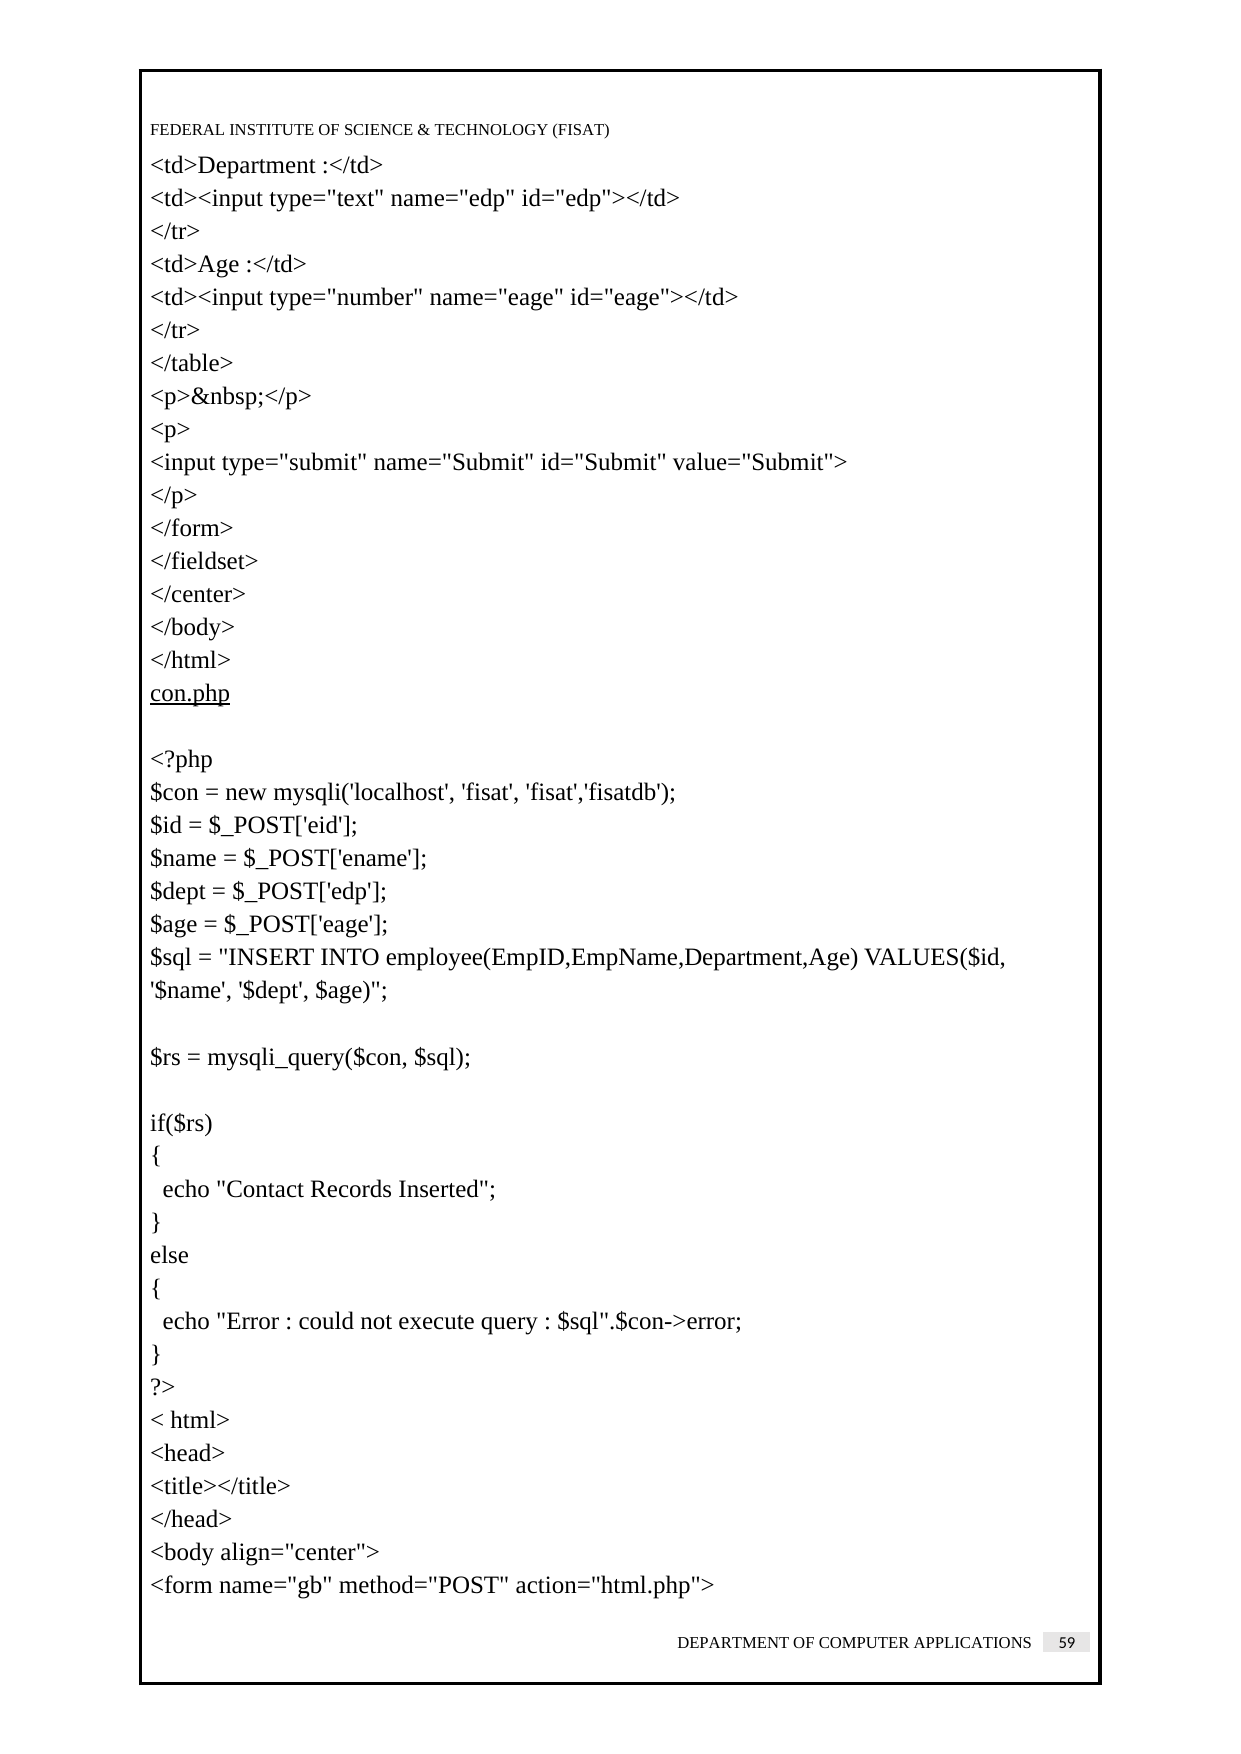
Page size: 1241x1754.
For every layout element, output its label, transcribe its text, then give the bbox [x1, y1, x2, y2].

text } [150, 1207, 1090, 1235]
text </fieldset> [150, 546, 1090, 575]
text { [150, 1141, 1090, 1169]
text <td>Department :</td> [150, 150, 1090, 179]
text <p> [150, 414, 1090, 443]
text $con = new mysqli('localhost', 'fisat', 'fisat','fisatdb'); [150, 777, 1090, 806]
text echo "Contact Records Inserted"; [150, 1174, 1090, 1202]
text < html> [150, 1405, 1090, 1433]
text con.php [150, 678, 1090, 707]
text <body align="center"> [150, 1537, 1090, 1566]
text <td><input type="text" name="edp" id="edp"></td> [150, 183, 1090, 212]
text <td><input type="number" name="eage" id="eage"></td> [150, 282, 1090, 311]
text echo "Error : could not execute query : $sql".$con->error; [150, 1306, 1090, 1334]
text if($rs) [150, 1108, 1090, 1136]
text </html> [150, 645, 1090, 674]
text } [150, 1339, 1090, 1367]
text $dept = $_POST['edp']; [150, 876, 1090, 905]
text </tr> [150, 216, 1090, 245]
text $sql = "INSERT INTO employee(EmpID,EmpName,Department,Age) VALUES($id, '$name', '$dept', $age)"; [150, 942, 1090, 1004]
text </tr> [150, 315, 1090, 344]
text <td>Age :</td> [150, 249, 1090, 278]
text <?php [150, 744, 1090, 773]
text </center> [150, 579, 1090, 608]
text </table> [150, 348, 1090, 377]
text $id = $_POST['eid']; [150, 810, 1090, 839]
text <head> [150, 1438, 1090, 1467]
text </form> [150, 513, 1090, 542]
text </body> [150, 612, 1090, 641]
text <form name="gb" method="POST" action="html.php"> [150, 1570, 1090, 1599]
text </p> [150, 480, 1090, 509]
text ?> [150, 1372, 1090, 1401]
text { [150, 1273, 1090, 1301]
text $age = $_POST['eage']; [150, 909, 1090, 938]
text $rs = mysqli_query($con, $sql); [150, 1042, 1090, 1070]
text <input type="submit" name="Submit" id="Submit" value="Submit"> [150, 447, 1090, 476]
text <title></title> [150, 1471, 1090, 1499]
text $name = $_POST['ename']; [150, 843, 1090, 872]
text </head> [150, 1504, 1090, 1533]
text <p>&nbsp;</p> [150, 381, 1090, 410]
text else [150, 1240, 1090, 1268]
